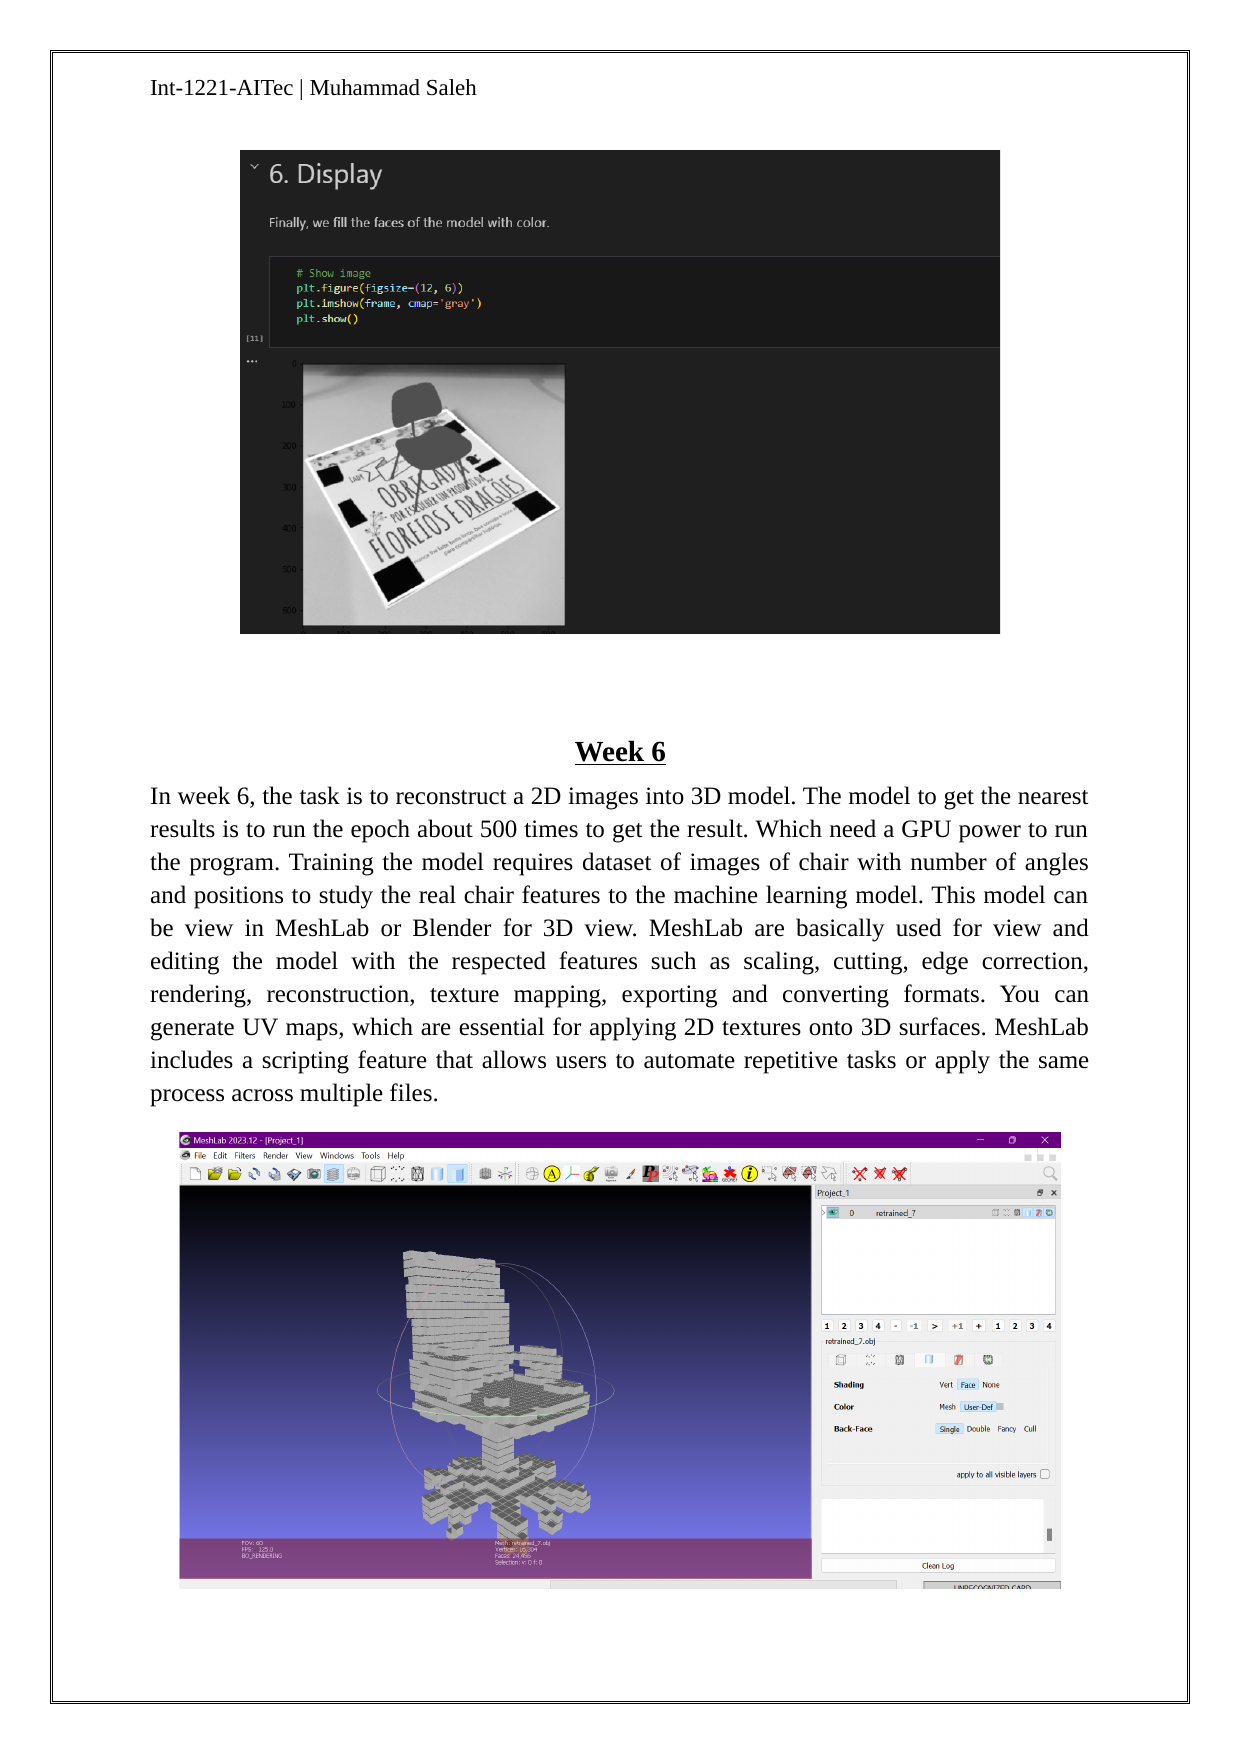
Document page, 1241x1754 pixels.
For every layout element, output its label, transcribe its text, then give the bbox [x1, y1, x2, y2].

picture [179, 1132, 1061, 1589]
subtitle Week 6 [150, 734, 1090, 768]
picture [240, 150, 1001, 634]
text In week 6, the task is to reconstruct a 2D images into 3D model. The model to get the nearest results is to run the epoch about 500 times to get the result. Which need a GPU power to run the program. Training the model requires dataset of images of chair with number of angles and positions to study the real chair features to the machine learning model. This model can be view in MeshLab or Blender for 3D view. MeshLab are basically used for view and editing the model with the respected features such as scaling, cutting, edge correction, rendering, reconstruction, texture mapping, exporting and converting formats. You can generate UV maps, which are essential for applying 2D textures onto 3D surfaces. MeshLab includes a scripting feature that allows users to automate repetitive tasks or apply the same process across multiple files. [150, 781, 1090, 1107]
